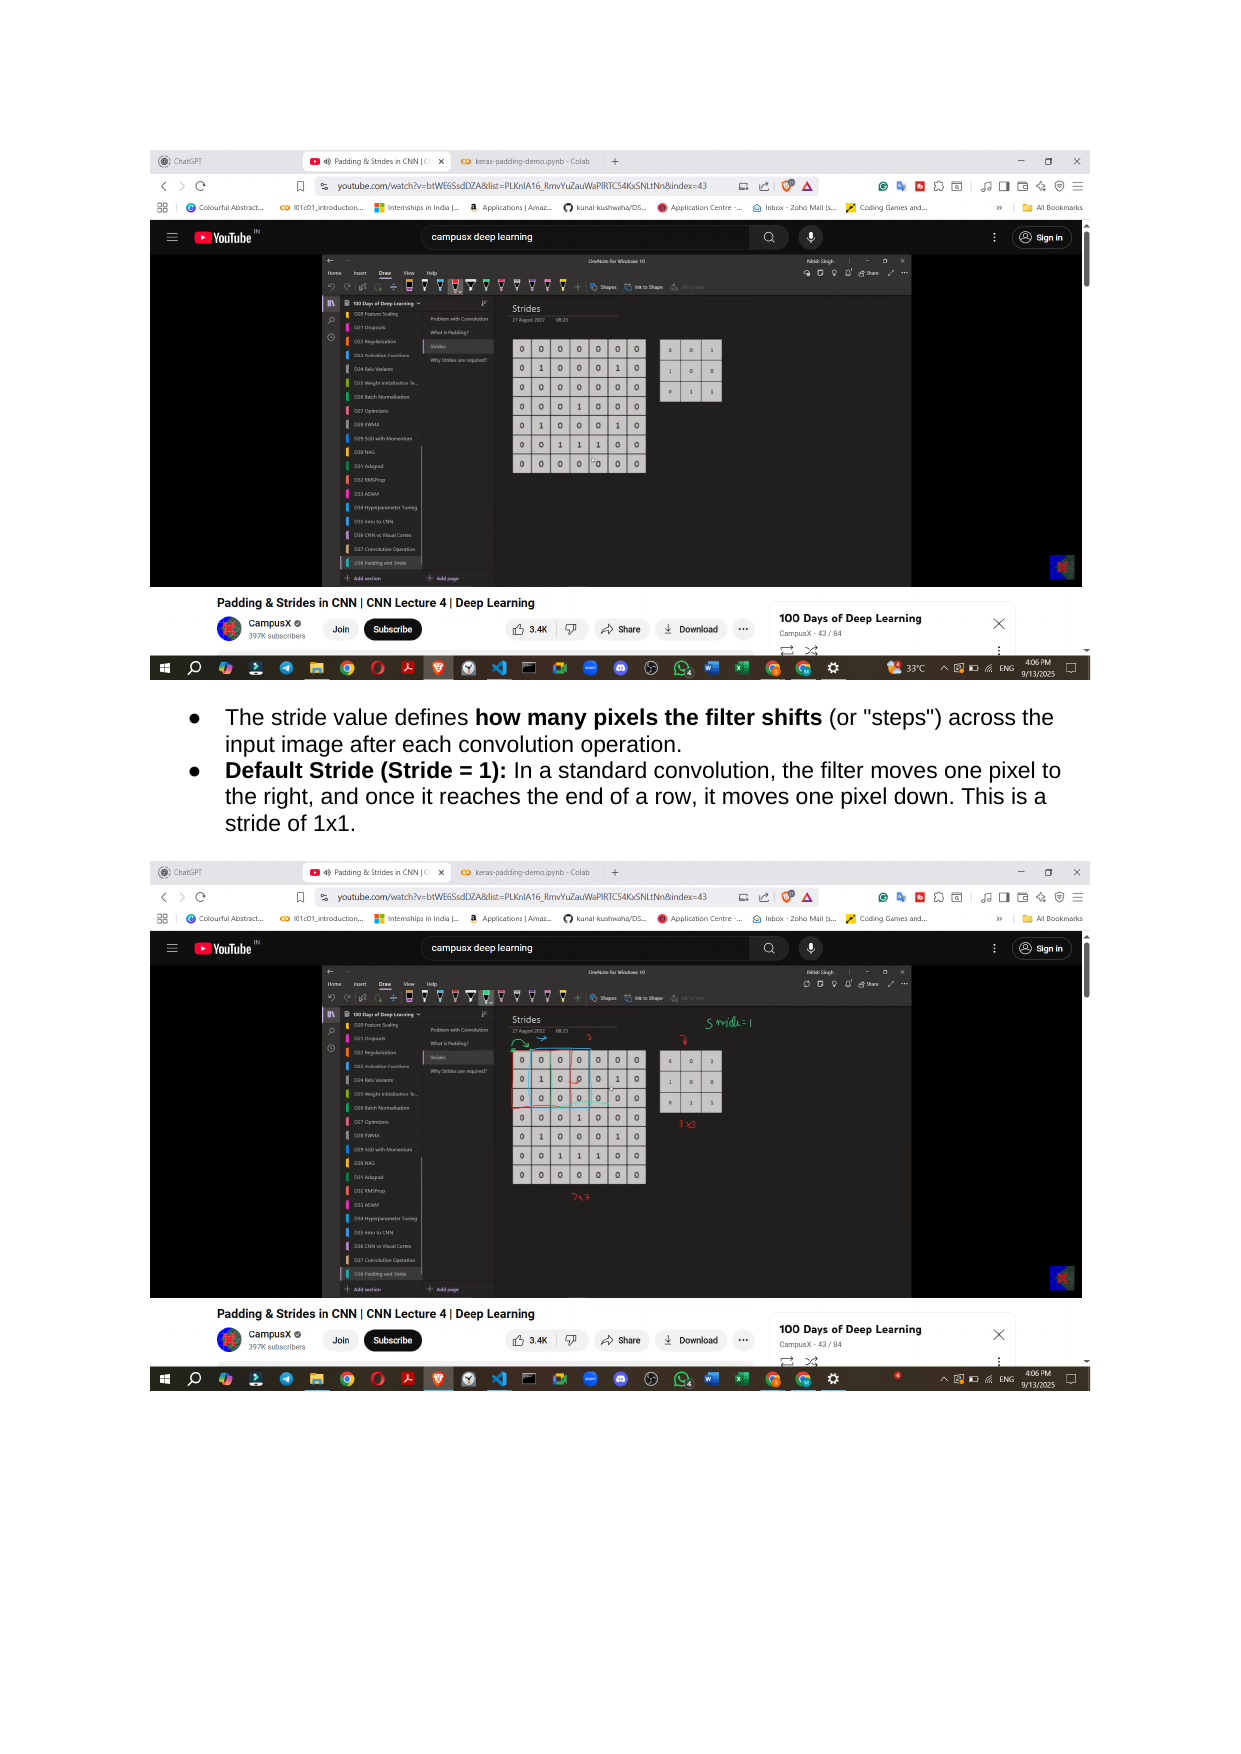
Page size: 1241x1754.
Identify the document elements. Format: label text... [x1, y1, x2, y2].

list Default Stride (Stride = 1): In a standard convolution, the filter moves one pixel to the right, and once it reaches the end of a row, it moves one pixel down. This is a stride of 1x1. [187, 757, 1090, 836]
picture [150, 150, 1091, 680]
list The stride value defines how many pixels the filter shifts (or "steps") across the input image after each convolution operation. [187, 704, 1090, 757]
picture [150, 861, 1091, 1391]
